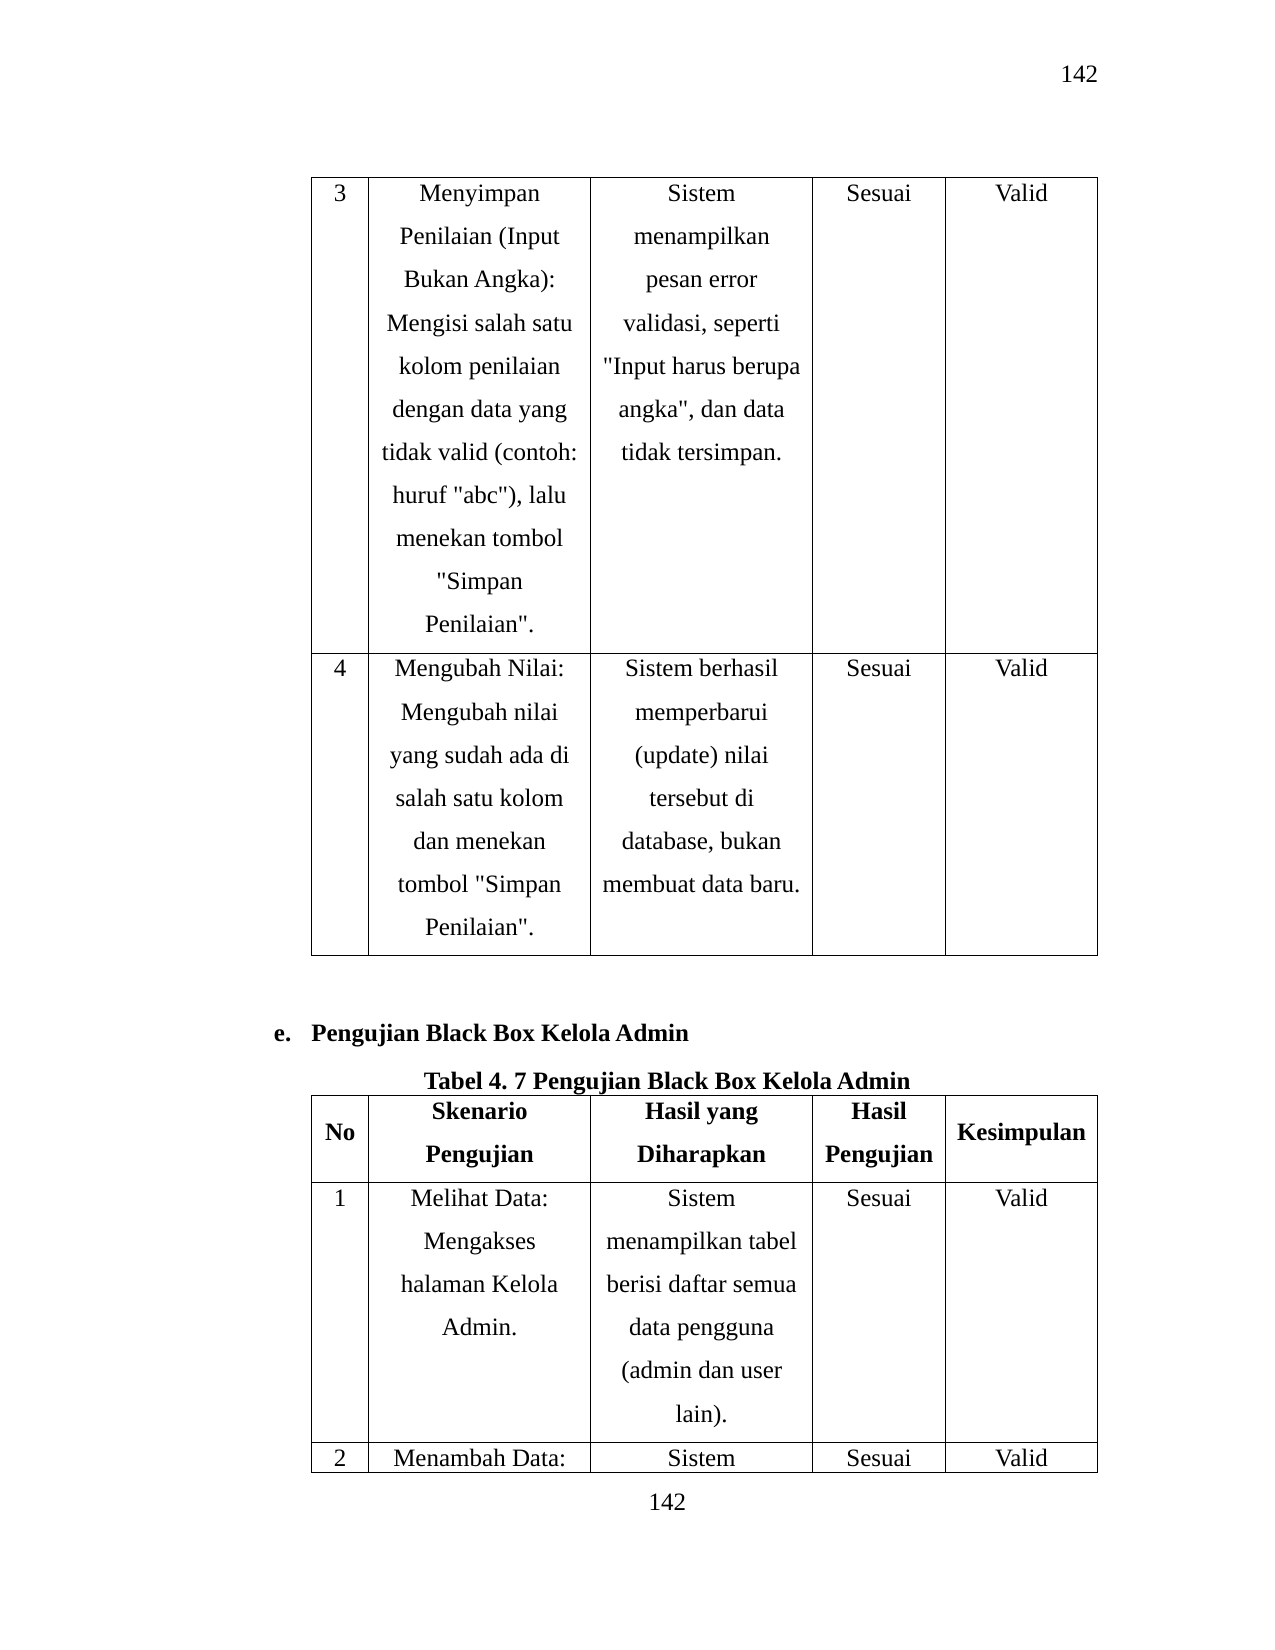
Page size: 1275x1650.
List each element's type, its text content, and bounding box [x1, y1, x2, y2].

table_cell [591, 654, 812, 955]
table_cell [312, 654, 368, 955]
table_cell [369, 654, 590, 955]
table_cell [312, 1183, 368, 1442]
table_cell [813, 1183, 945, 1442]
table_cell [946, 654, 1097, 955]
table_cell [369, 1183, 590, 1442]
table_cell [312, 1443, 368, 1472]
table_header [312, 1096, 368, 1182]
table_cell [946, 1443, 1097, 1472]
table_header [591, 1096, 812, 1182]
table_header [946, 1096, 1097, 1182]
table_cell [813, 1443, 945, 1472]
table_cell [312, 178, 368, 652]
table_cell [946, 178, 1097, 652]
list Pengujian Black Box Kelola Admin [274, 1018, 1098, 1047]
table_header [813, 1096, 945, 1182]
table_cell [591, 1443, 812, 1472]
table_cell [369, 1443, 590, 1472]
text Tabel 4. 7 Pengujian Black Box Kelola Admin [236, 1066, 1098, 1095]
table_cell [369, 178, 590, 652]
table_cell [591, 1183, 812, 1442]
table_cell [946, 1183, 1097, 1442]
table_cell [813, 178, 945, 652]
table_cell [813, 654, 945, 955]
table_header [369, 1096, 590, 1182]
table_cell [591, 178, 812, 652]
